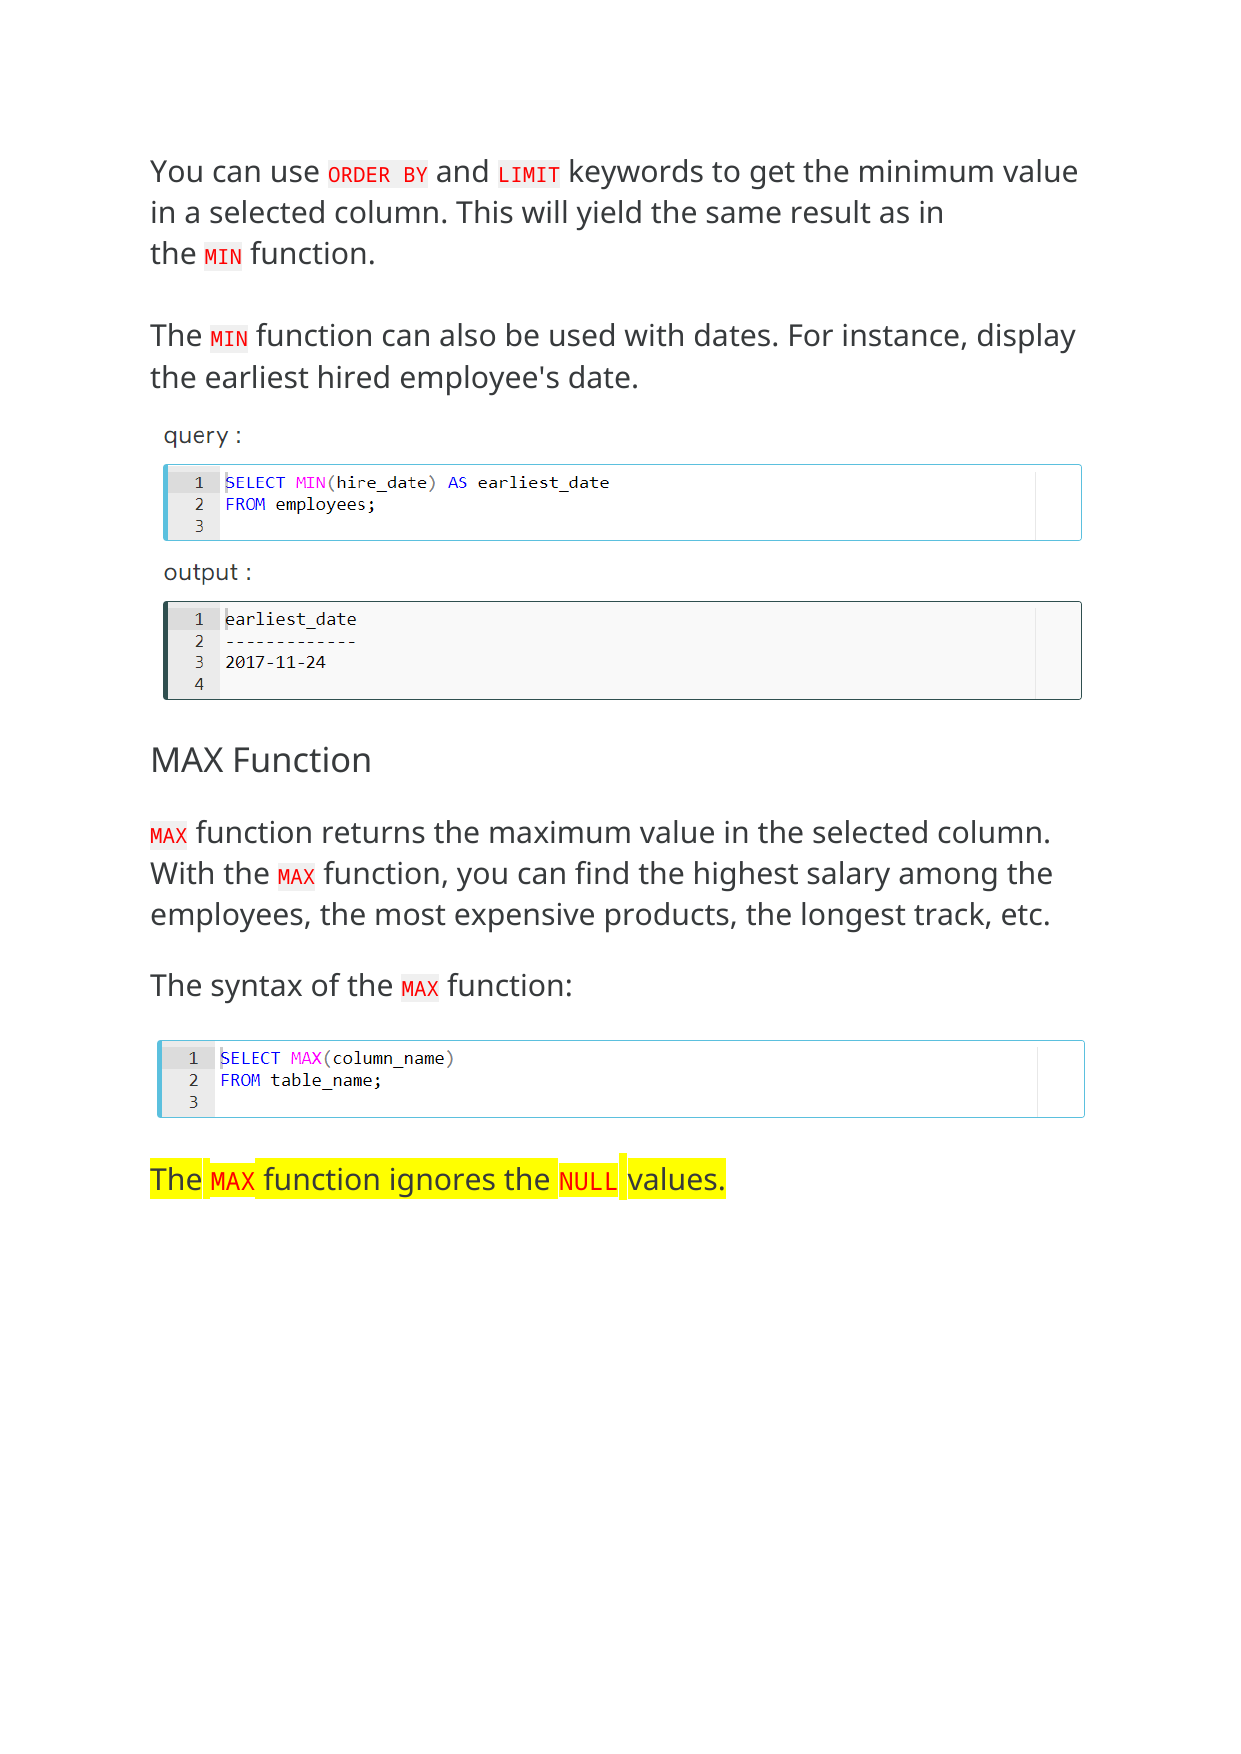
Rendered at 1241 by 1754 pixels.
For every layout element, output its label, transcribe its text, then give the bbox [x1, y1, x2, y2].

text The MAX function ignores the NULL values. [150, 1153, 619, 1200]
subtitle MAX Function [150, 735, 1090, 782]
text MAX function returns the maximum value in the selected column. With the MAX function, you can find the highest salary among the employees, the most expensive products, the longest track, etc. [150, 811, 1090, 935]
picture [150, 1034, 1090, 1125]
text You can use ORDER BY and LIMIT keywords to get the minimum value in a selected column. This will yield the same result as in the MIN function. The MIN function can also be used with dates. For instance, display the earliest hired employee's date. [150, 150, 1090, 397]
text The MAX function ignores the NULL values. [627, 1153, 1090, 1200]
text The syntax of the MAX function: [150, 964, 1090, 1005]
picture [150, 426, 1090, 706]
